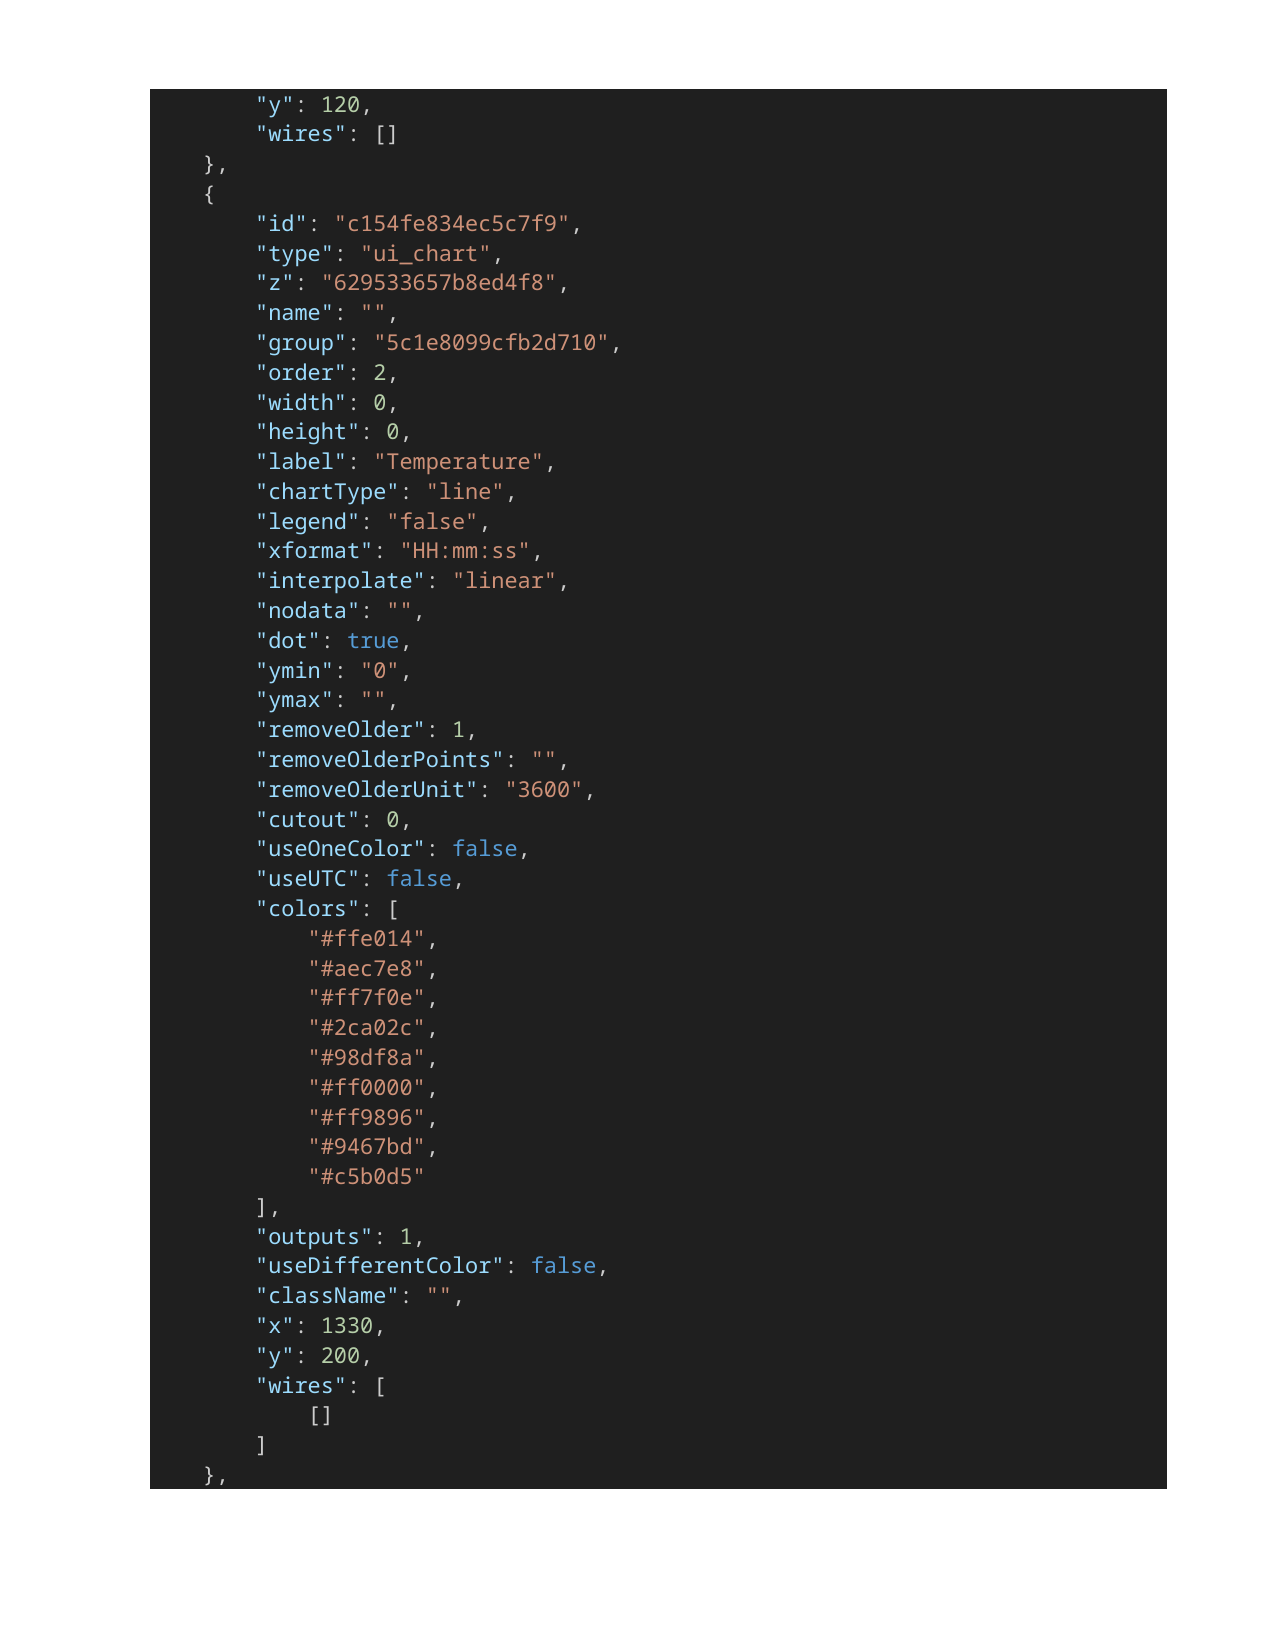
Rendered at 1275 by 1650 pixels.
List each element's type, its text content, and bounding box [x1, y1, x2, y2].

text "interpolate": "linear", [150, 565, 1167, 595]
text "removeOlder": 1, [150, 714, 1167, 744]
text "name": "", [150, 297, 1167, 327]
text "y": 200, [150, 1340, 1167, 1370]
text "dot": true, [150, 625, 1167, 655]
text "width": 0, [150, 387, 1167, 416]
text "id": "c154fe834ec5c7f9", [150, 208, 1167, 238]
text "colors": [ [150, 893, 1167, 923]
text "#ffe014", [150, 923, 1167, 953]
text "label": "Temperature", [150, 446, 1167, 476]
text "wires": [] [150, 118, 1167, 148]
text "z": "629533657b8ed4f8", [150, 267, 1167, 297]
text "className": "", [150, 1280, 1167, 1310]
text "removeOlderUnit": "3600", [150, 774, 1167, 804]
text "useDifferentColor": false, [150, 1251, 1167, 1280]
text "legend": "false", [150, 506, 1167, 536]
text "x": 1330, [150, 1310, 1167, 1340]
text [] [150, 1399, 1167, 1429]
text "useOneColor": false, [150, 833, 1167, 863]
text ], [150, 1191, 1167, 1221]
text "y": 120, [150, 89, 1167, 118]
text "removeOlderPoints": "", [150, 744, 1167, 774]
text { [150, 178, 1167, 208]
text "order": 2, [150, 357, 1167, 387]
text ] [150, 1429, 1167, 1459]
text }, [150, 148, 1167, 178]
text "#2ca02c", [150, 1012, 1167, 1042]
text "height": 0, [150, 416, 1167, 446]
text "chartType": "line", [150, 476, 1167, 506]
text "wires": [ [150, 1370, 1167, 1399]
text "xformat": "HH:mm:ss", [150, 536, 1167, 565]
text "ymin": "0", [150, 655, 1167, 684]
text "#9467bd", [150, 1131, 1167, 1161]
text "cutout": 0, [150, 804, 1167, 833]
text "nodata": "", [150, 595, 1167, 625]
text "#98df8a", [150, 1042, 1167, 1072]
text "#aec7e8", [150, 953, 1167, 982]
text "outputs": 1, [150, 1221, 1167, 1251]
text "#ff0000", [150, 1072, 1167, 1102]
text "ymax": "", [150, 684, 1167, 714]
text "#ff7f0e", [150, 982, 1167, 1012]
text "#c5b0d5" [150, 1161, 1167, 1191]
text "type": "ui_chart", [150, 238, 1167, 267]
text }, [150, 1459, 1167, 1489]
text "useUTC": false, [150, 863, 1167, 893]
text "#ff9896", [150, 1102, 1167, 1131]
text "group": "5c1e8099cfb2d710", [150, 327, 1167, 357]
